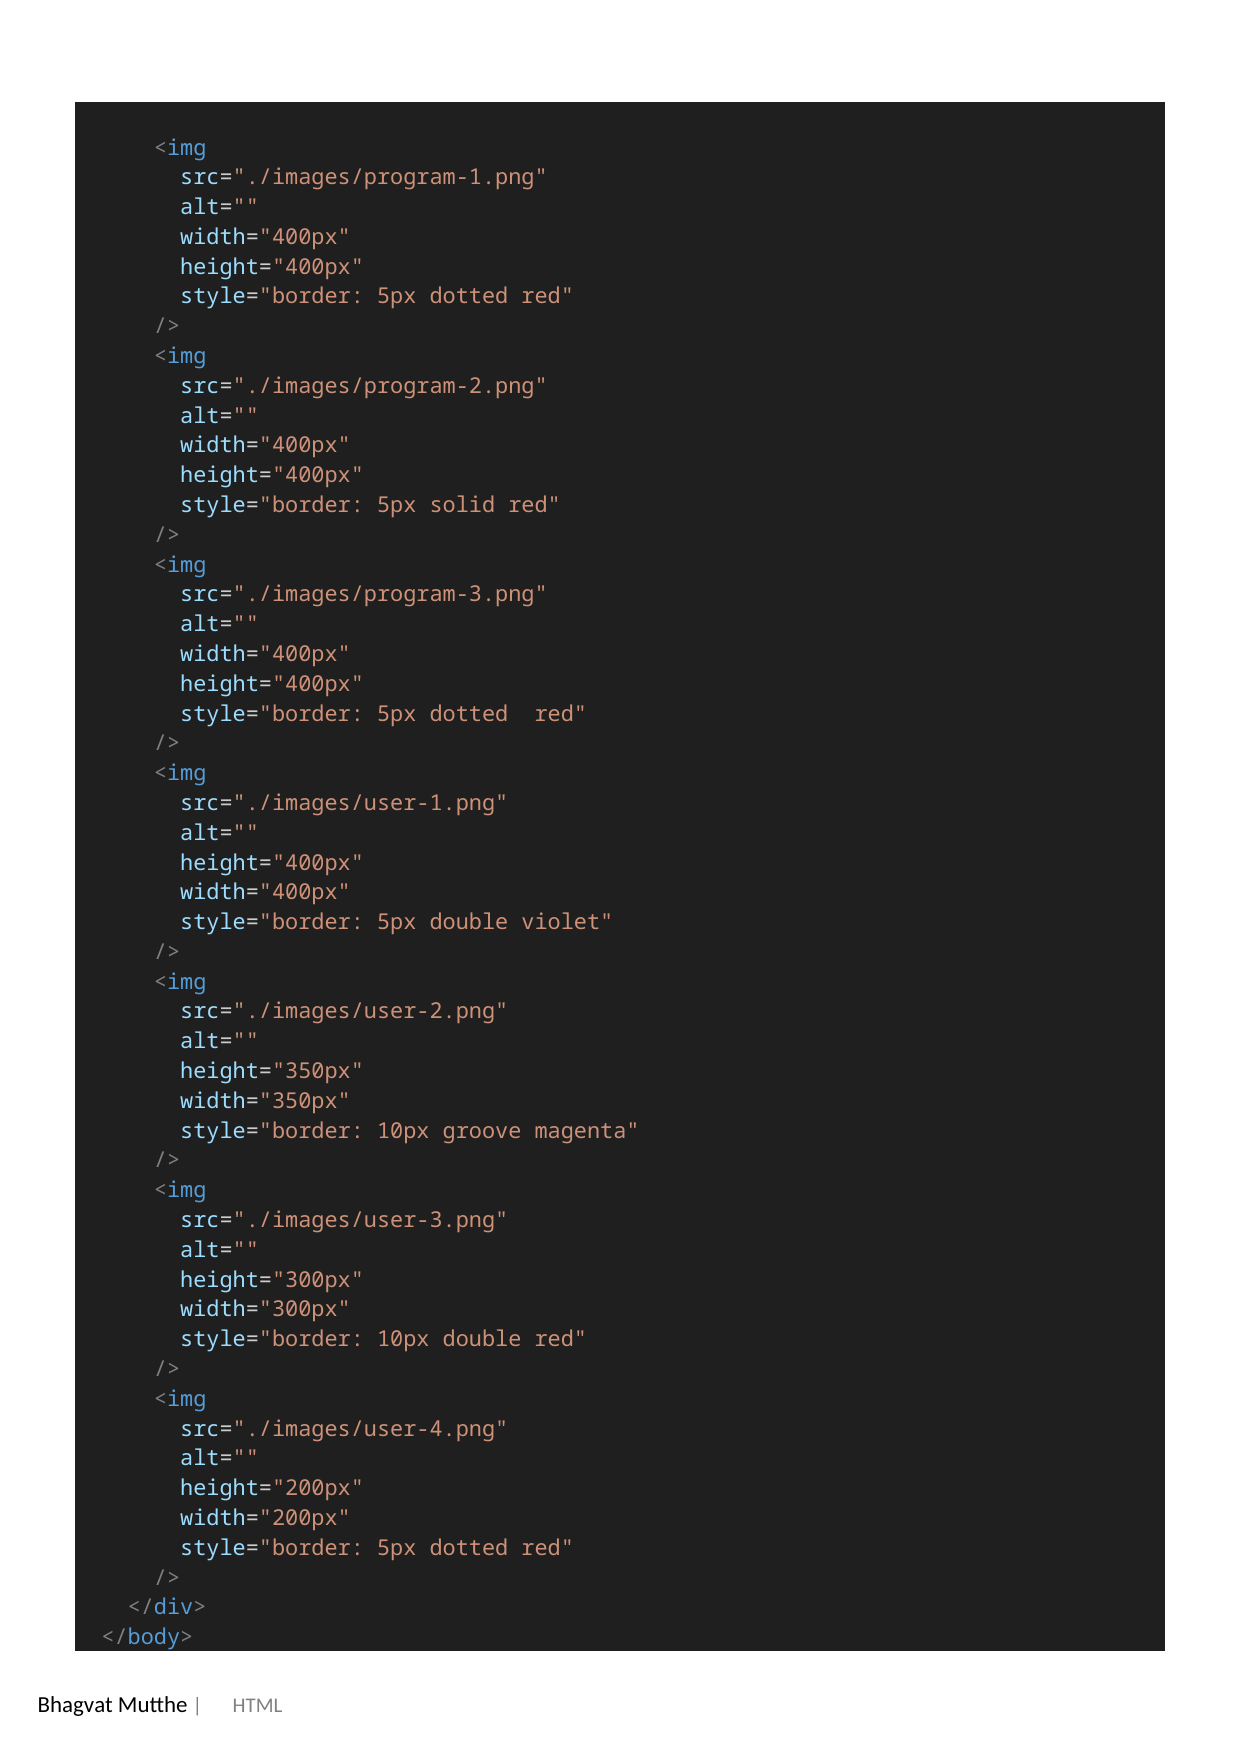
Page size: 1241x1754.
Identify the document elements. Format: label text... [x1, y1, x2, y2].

text src="./images/user-1.png" [75, 787, 1165, 817]
text </body> [75, 1621, 1165, 1651]
text height="400px" [75, 459, 1165, 489]
text alt="" [75, 817, 1165, 847]
text alt="" [75, 608, 1165, 638]
text width="350px" [75, 1085, 1165, 1115]
text height="350px" [75, 1055, 1165, 1085]
text style="border: 5px solid red" [75, 489, 1165, 519]
text src="./images/user-2.png" [75, 996, 1165, 1025]
text style="border: 5px dotted red" [75, 1532, 1165, 1562]
text <img [75, 132, 1165, 161]
text alt="" [75, 1025, 1165, 1055]
text style="border: 5px dotted red" [75, 698, 1165, 727]
text /> [75, 727, 1165, 757]
text height="200px" [75, 1472, 1165, 1502]
text width="400px" [75, 429, 1165, 459]
text height="300px" [75, 1264, 1165, 1293]
text style="border: 10px double red" [75, 1323, 1165, 1353]
text width="400px" [75, 638, 1165, 668]
text src="./images/user-4.png" [75, 1413, 1165, 1442]
text /> [75, 519, 1165, 549]
text <img [75, 1174, 1165, 1204]
text <img [75, 757, 1165, 787]
text style="border: 5px double violet" [75, 906, 1165, 936]
text /> [75, 1562, 1165, 1591]
text height="400px" [75, 251, 1165, 281]
text src="./images/program-2.png" [75, 370, 1165, 400]
text /> [75, 1353, 1165, 1383]
text width="200px" [75, 1502, 1165, 1532]
text <img [75, 340, 1165, 370]
text /> [75, 310, 1165, 340]
text </div> [75, 1591, 1165, 1621]
text src="./images/program-1.png" [75, 161, 1165, 191]
text /> [75, 936, 1165, 966]
text width="400px" [75, 876, 1165, 906]
text <img [75, 1383, 1165, 1413]
text alt="" [75, 400, 1165, 429]
text style="border: 10px groove magenta" [75, 1115, 1165, 1144]
text height="400px" [75, 847, 1165, 876]
text width="400px" [75, 221, 1165, 251]
text height="400px" [75, 668, 1165, 698]
text <img [75, 966, 1165, 996]
text <img [75, 549, 1165, 578]
text src="./images/user-3.png" [75, 1204, 1165, 1234]
text alt="" [75, 1442, 1165, 1472]
text alt="" [75, 191, 1165, 221]
text alt="" [75, 1234, 1165, 1264]
text style="border: 5px dotted red" [75, 281, 1165, 310]
text /> [75, 1144, 1165, 1174]
text src="./images/program-3.png" [75, 578, 1165, 608]
text width="300px" [75, 1293, 1165, 1323]
